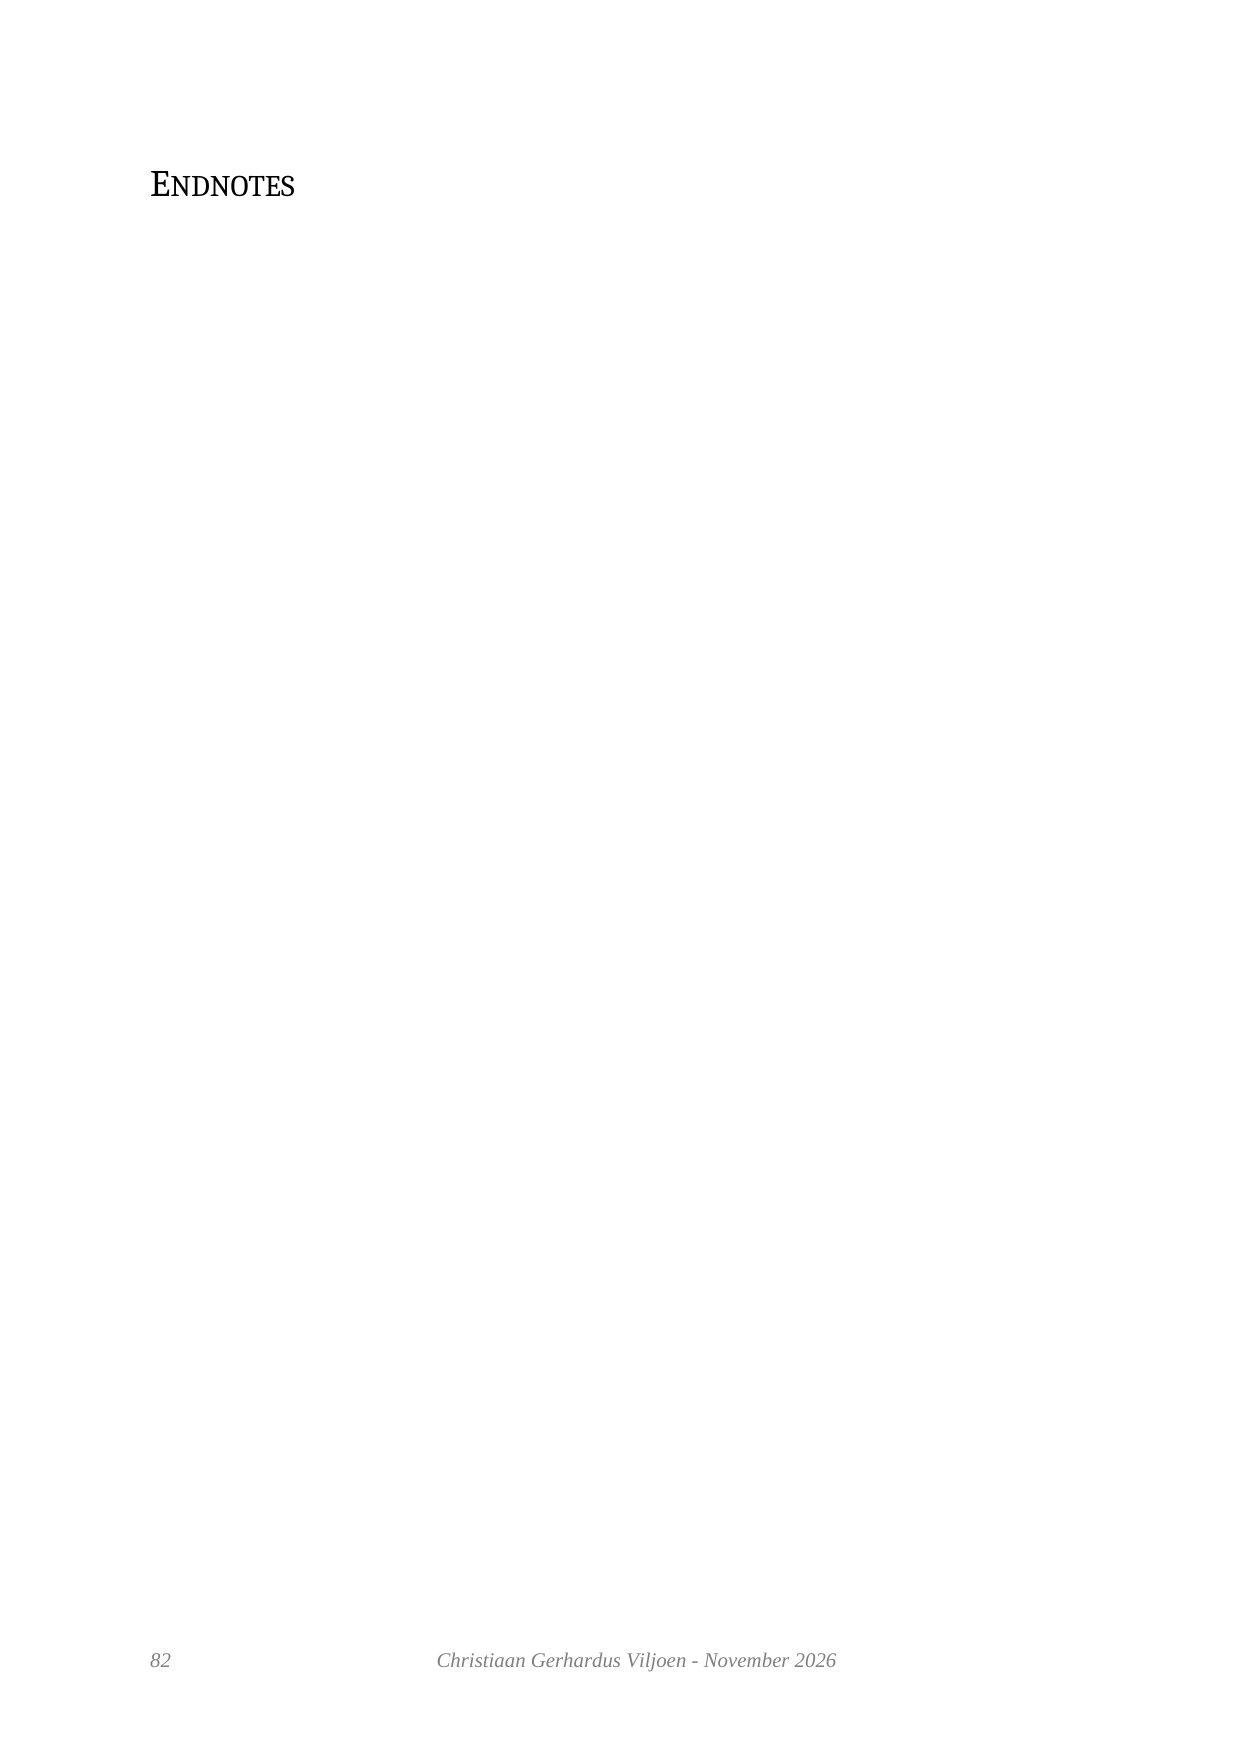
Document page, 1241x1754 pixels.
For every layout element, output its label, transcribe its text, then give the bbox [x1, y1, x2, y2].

subtitle Endnotes [150, 162, 1090, 206]
